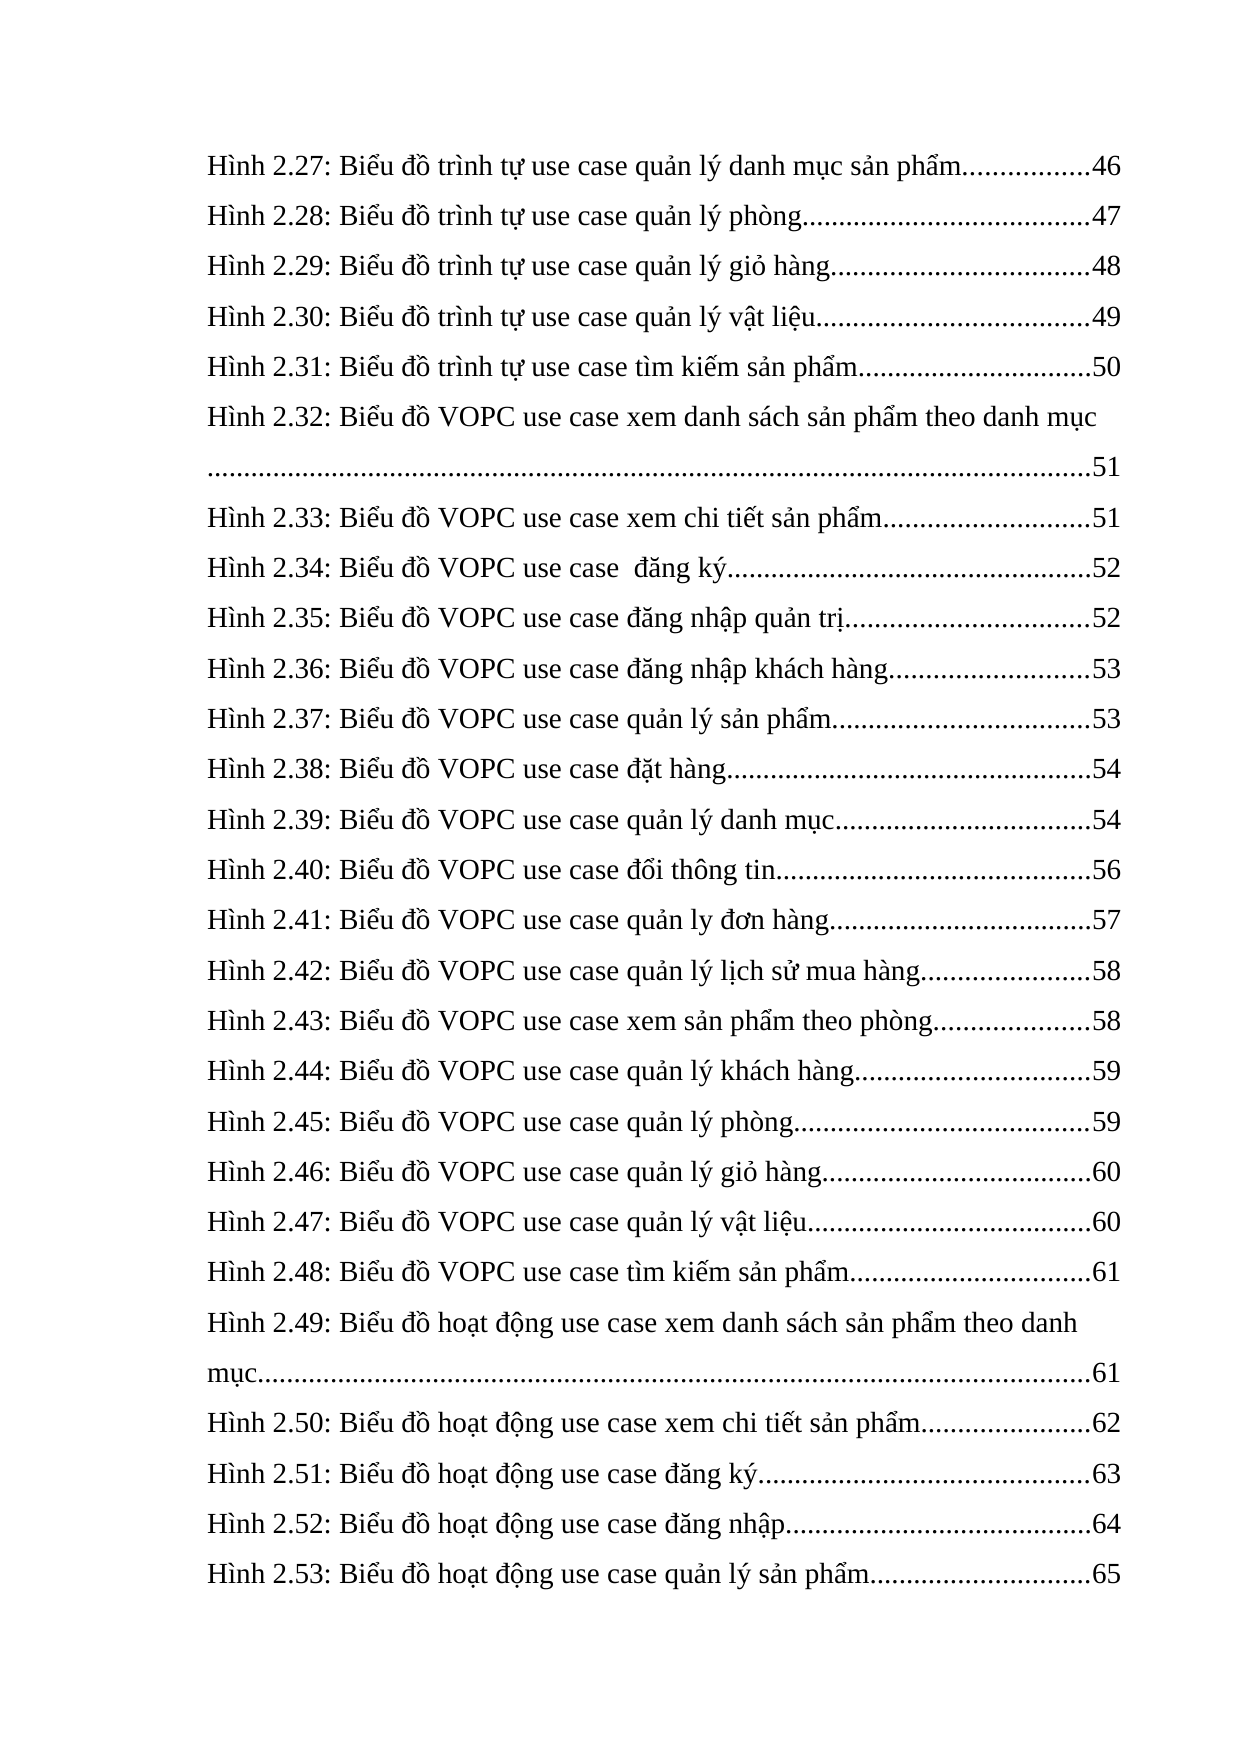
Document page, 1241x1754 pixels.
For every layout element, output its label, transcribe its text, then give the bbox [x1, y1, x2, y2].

text Hình 2.49: Biểu đồ hoạt động use case xem danh sách sản phẩm theo danh mục 61 [207, 1305, 1122, 1389]
text Hình 2.28: Biểu đồ trình tự use case quản lý phòng 47 [207, 198, 1122, 232]
text Hình 2.37: Biểu đồ VOPC use case quản lý sản phẩm 53 [207, 701, 1122, 735]
text Hình 2.34: Biểu đồ VOPC use case đăng ký 52 [207, 550, 1122, 584]
text Hình 2.36: Biểu đồ VOPC use case đăng nhập khách hàng 53 [207, 651, 1122, 684]
text Hình 2.41: Biểu đồ VOPC use case quản ly đơn hàng 57 [207, 902, 1122, 936]
text Hình 2.45: Biểu đồ VOPC use case quản lý phòng 59 [207, 1104, 1122, 1137]
text Hình 2.48: Biểu đồ VOPC use case tìm kiếm sản phẩm 61 [207, 1254, 1122, 1288]
text Hình 2.53: Biểu đồ hoạt động use case quản lý sản phẩm 65 [207, 1556, 1122, 1590]
text Hình 2.31: Biểu đồ trình tự use case tìm kiếm sản phẩm 50 [207, 349, 1122, 382]
text Hình 2.32: Biểu đồ VOPC use case xem danh sách sản phẩm theo danh mục 51 [207, 399, 1122, 483]
text Hình 2.40: Biểu đồ VOPC use case đổi thông tin 56 [207, 852, 1122, 886]
text Hình 2.27: Biểu đồ trình tự use case quản lý danh mục sản phẩm 46 [207, 148, 1122, 181]
text Hình 2.50: Biểu đồ hoạt động use case xem chi tiết sản phẩm 62 [207, 1406, 1122, 1439]
text Hình 2.43: Biểu đồ VOPC use case xem sản phẩm theo phòng 58 [207, 1003, 1122, 1037]
text Hình 2.39: Biểu đồ VOPC use case quản lý danh mục 54 [207, 802, 1122, 835]
text Hình 2.47: Biểu đồ VOPC use case quản lý vật liệu 60 [207, 1204, 1122, 1238]
text Hình 2.30: Biểu đồ trình tự use case quản lý vật liệu 49 [207, 299, 1122, 332]
text Hình 2.38: Biểu đồ VOPC use case đặt hàng 54 [207, 751, 1122, 785]
text Hình 2.52: Biểu đồ hoạt động use case đăng nhập 64 [207, 1506, 1122, 1540]
text Hình 2.35: Biểu đồ VOPC use case đăng nhập quản trị 52 [207, 601, 1122, 634]
text Hình 2.42: Biểu đồ VOPC use case quản lý lịch sử mua hàng 58 [207, 953, 1122, 986]
text Hình 2.33: Biểu đồ VOPC use case xem chi tiết sản phẩm 51 [207, 500, 1122, 533]
text Hình 2.46: Biểu đồ VOPC use case quản lý giỏ hàng 60 [207, 1154, 1122, 1187]
text Hình 2.29: Biểu đồ trình tự use case quản lý giỏ hàng 48 [207, 248, 1122, 282]
text Hình 2.51: Biểu đồ hoạt động use case đăng ký 63 [207, 1456, 1122, 1489]
text Hình 2.44: Biểu đồ VOPC use case quản lý khách hàng 59 [207, 1053, 1122, 1087]
